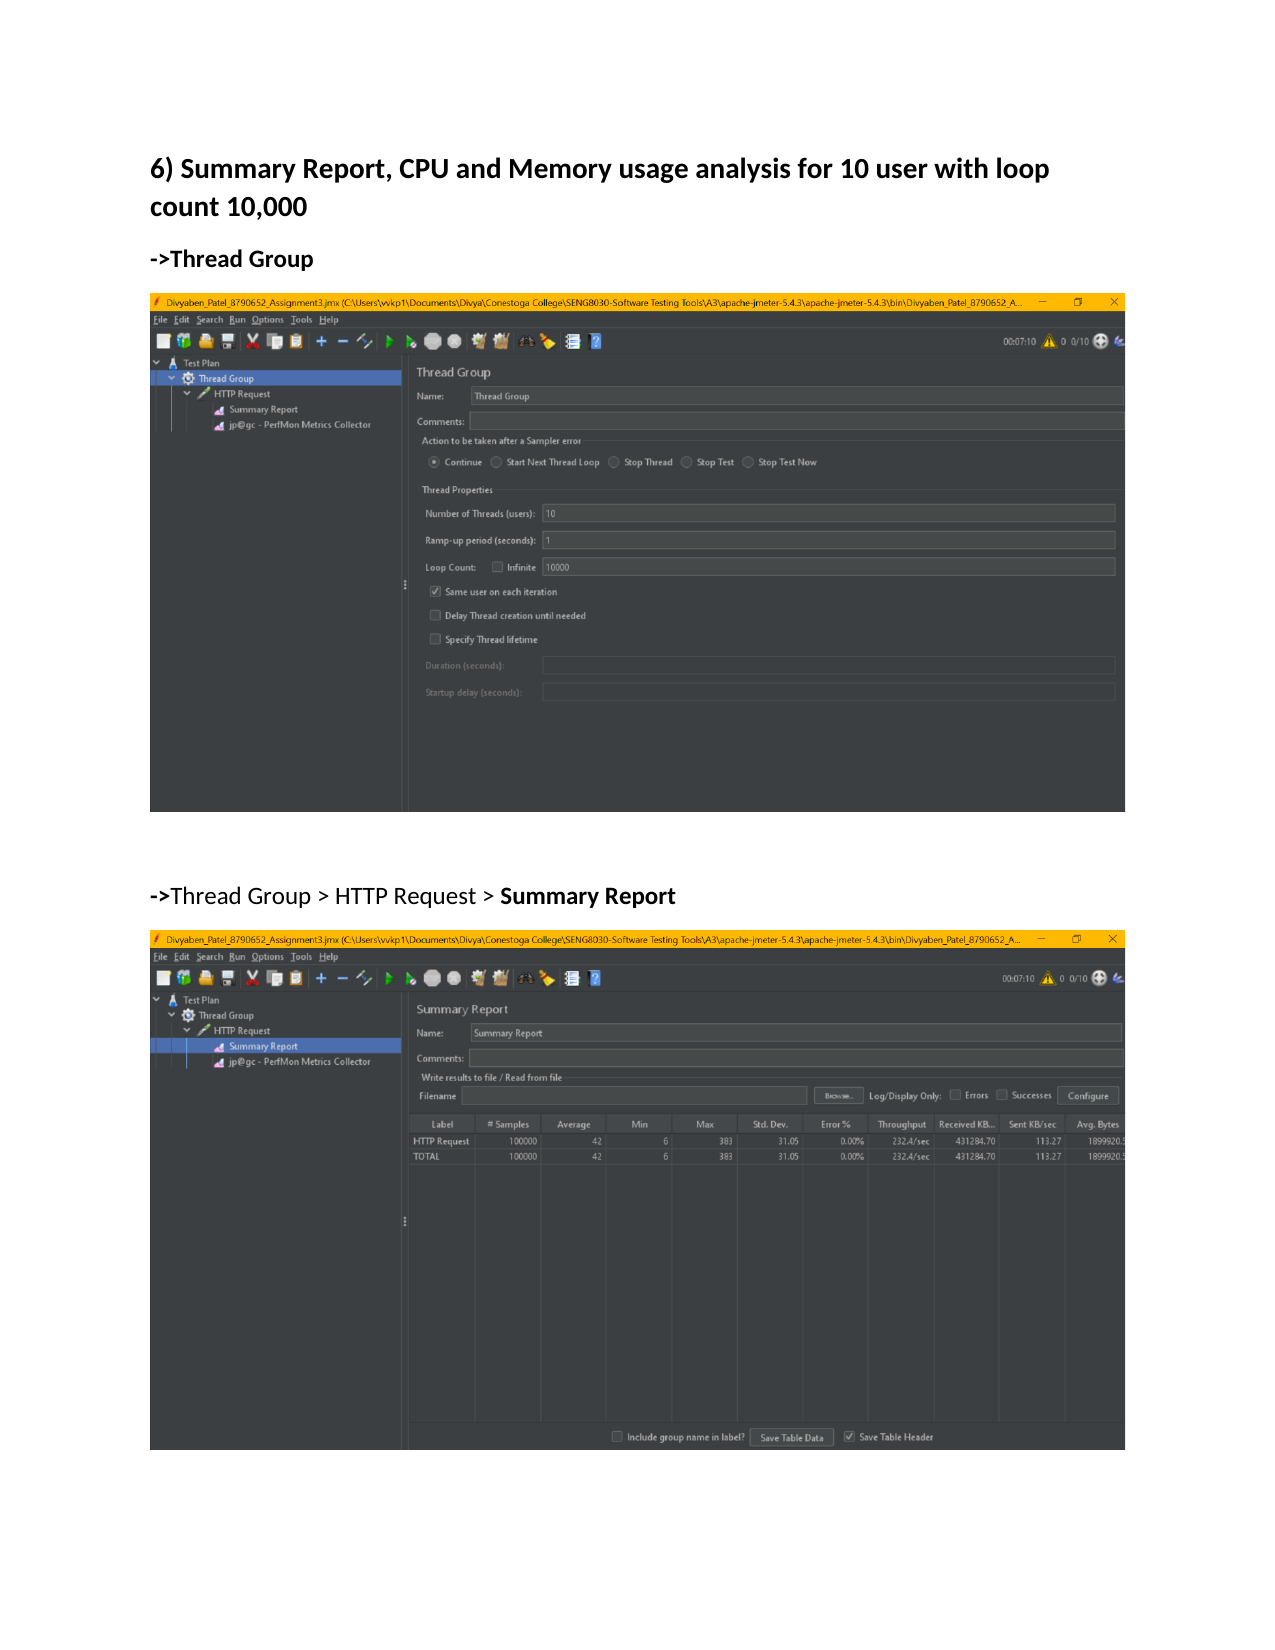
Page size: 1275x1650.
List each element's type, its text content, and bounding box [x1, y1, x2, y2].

text ->Thread Group > HTTP Request > Summary Report [150, 881, 1125, 911]
text 6) Summary Report, CPU and Memory usage analysis for 10 user with loop count 10,000 [150, 150, 1125, 224]
text ->Thread Group [150, 243, 1125, 274]
picture [150, 930, 1125, 1450]
picture [150, 293, 1125, 812]
